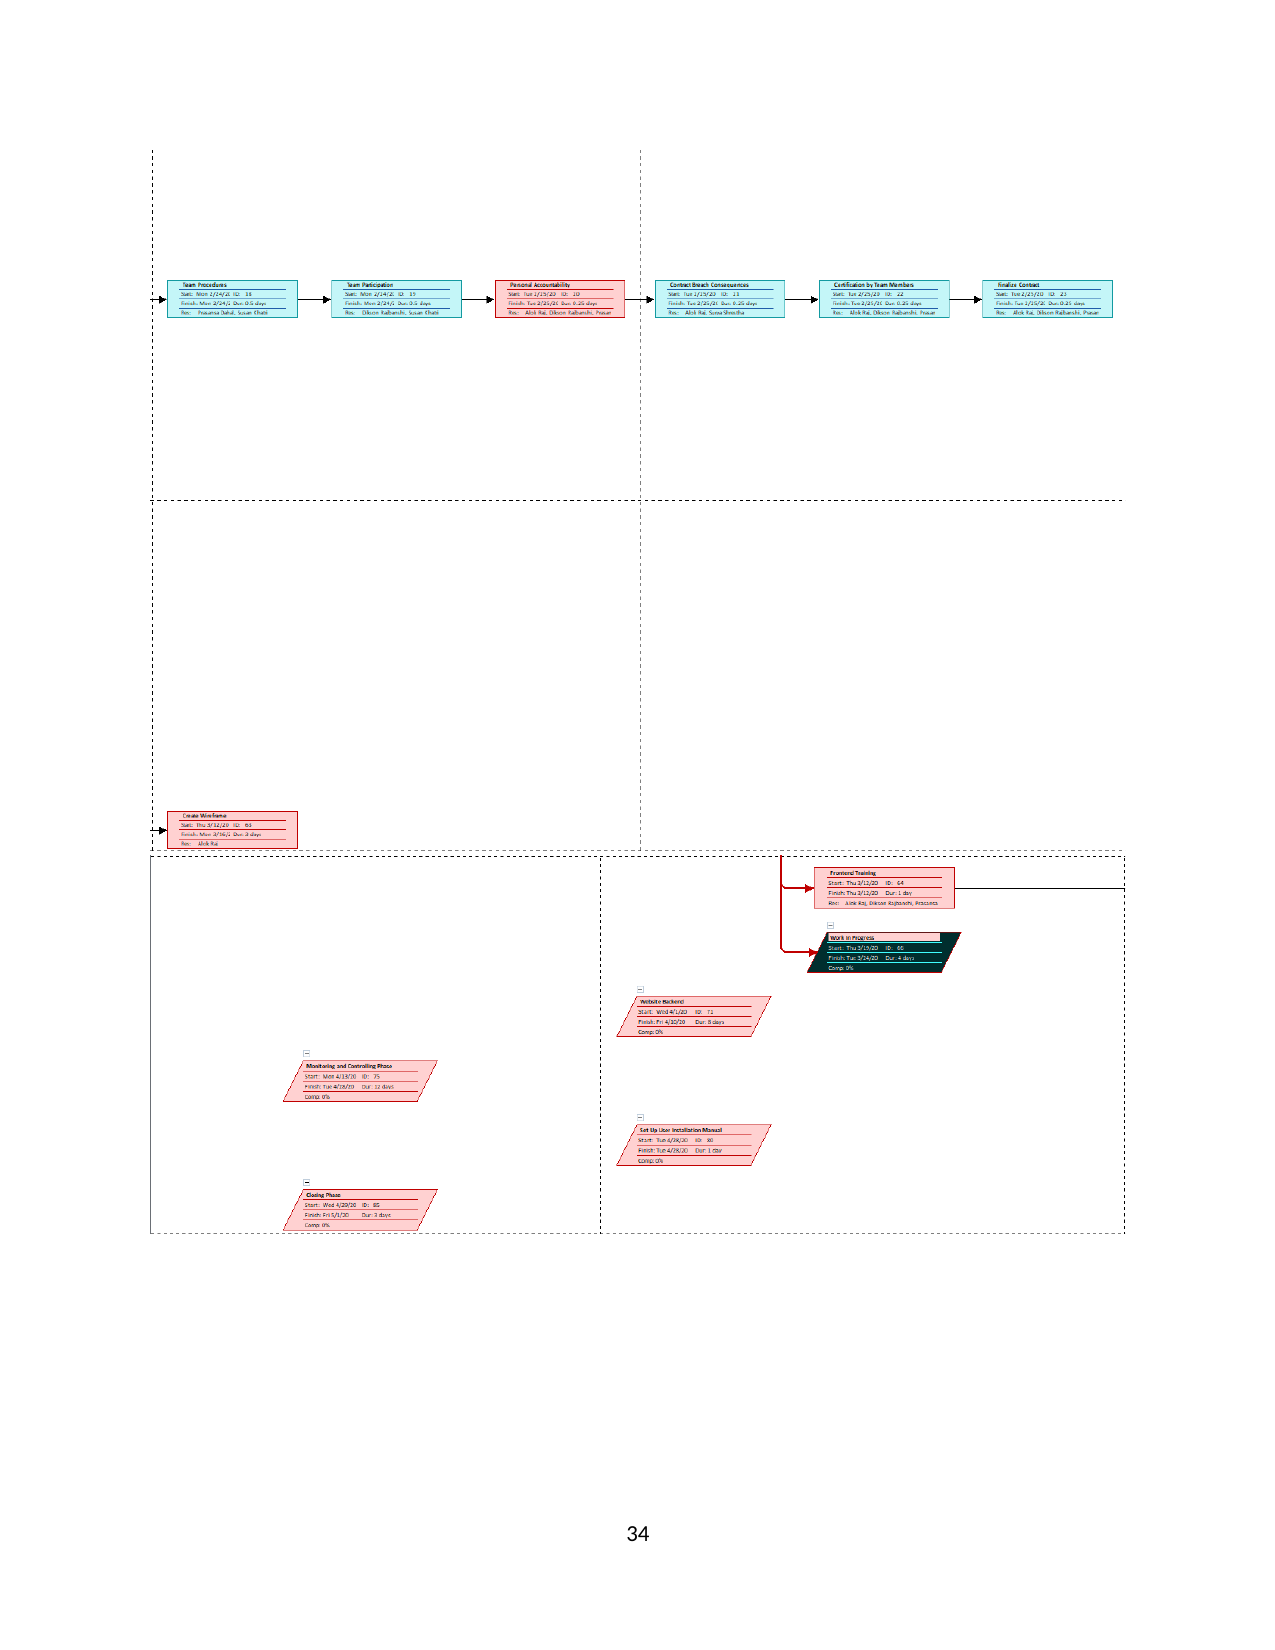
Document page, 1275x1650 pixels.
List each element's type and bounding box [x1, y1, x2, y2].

picture [150, 150, 1125, 851]
picture [150, 855, 1125, 1234]
